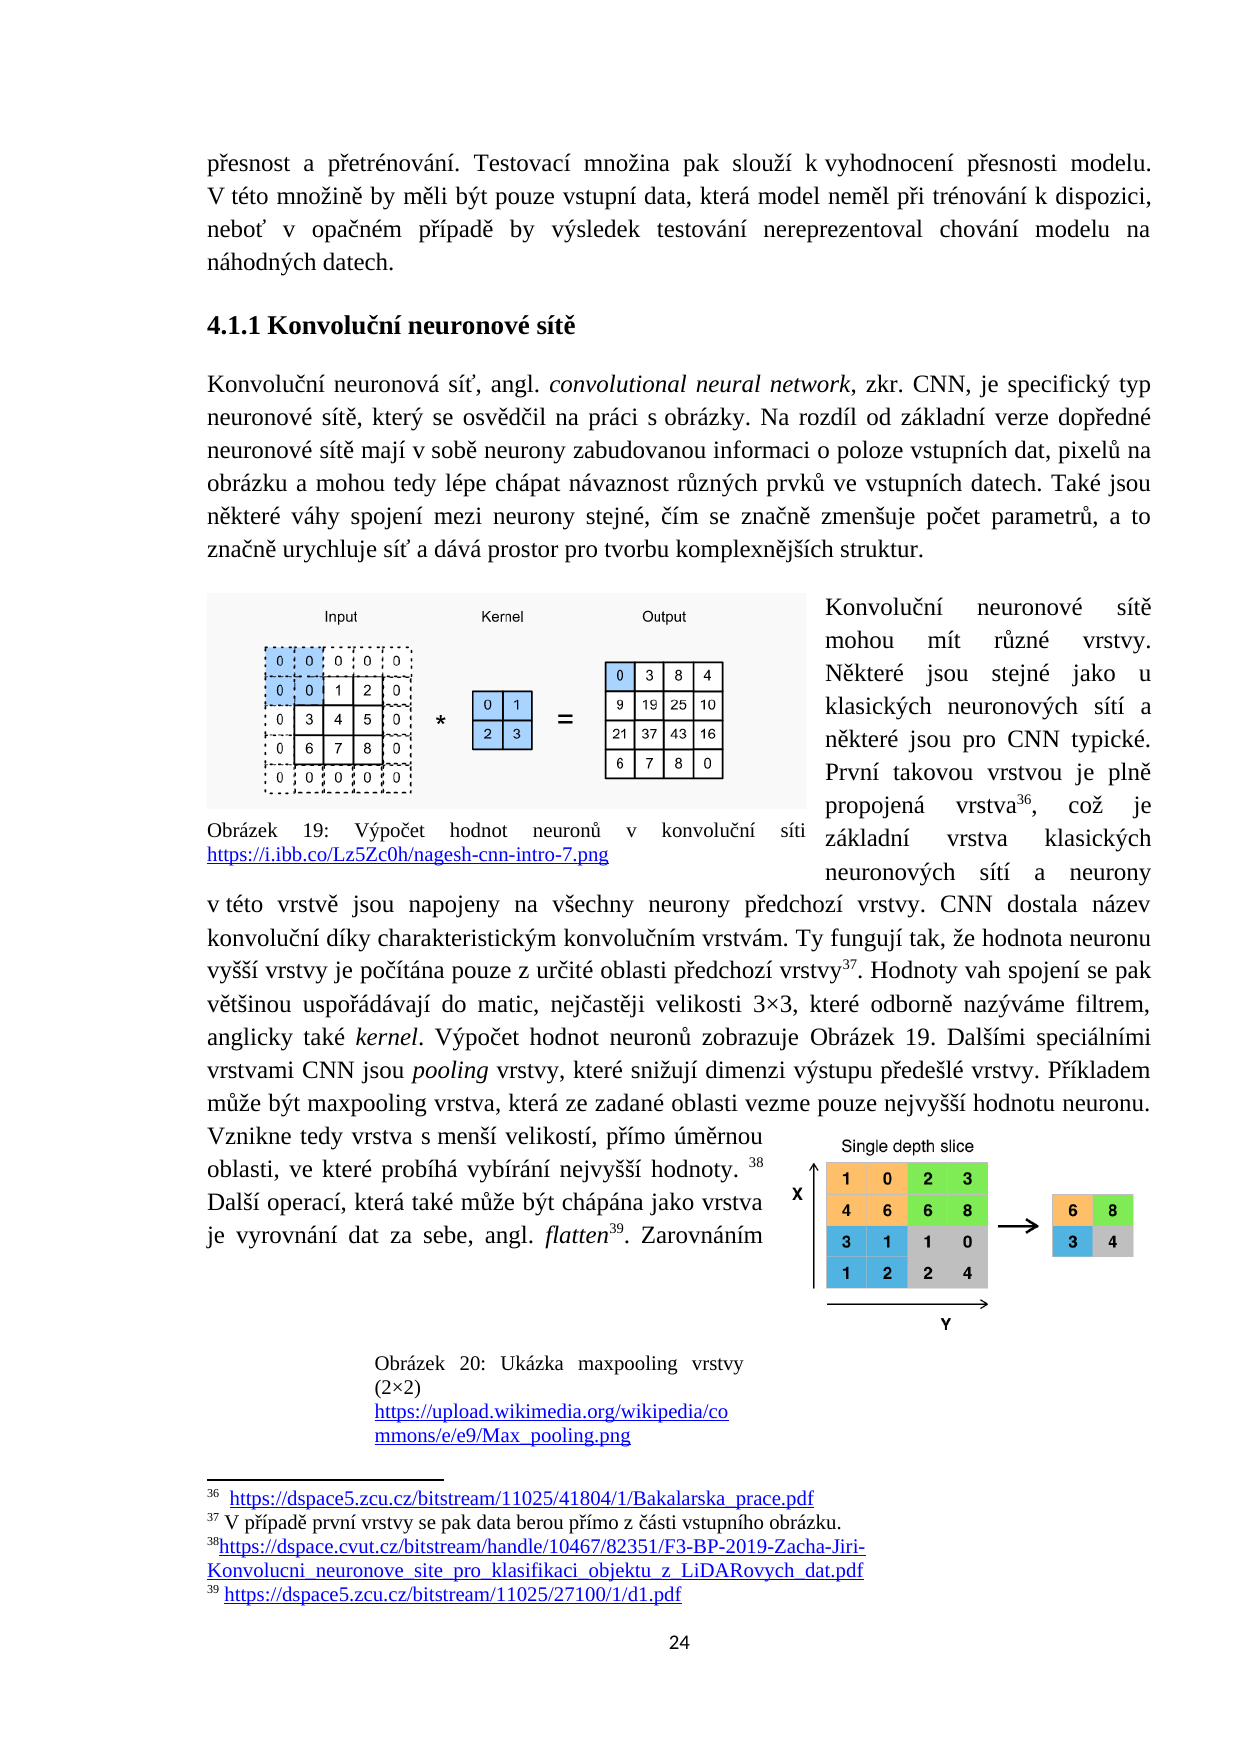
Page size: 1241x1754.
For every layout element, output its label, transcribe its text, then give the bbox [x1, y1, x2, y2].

text Konvoluční neuronová síť, angl. convolutional neural network, zkr. CNN, je specifický typ neuronové sítě, který se osvědčil na práci s obrázky. Na rozdíl od základní verze dopředné neuronové sítě mají v sobě neurony zabudovanou informaci o poloze vstupních dat, pixelů na obrázku a mohou tedy lépe chápat návaznost různých prvků ve vstupních datech. Také jsou některé váhy spojení mezi neurony stejné, čím se značně zmenšuje počet parametrů, a to značně urychluje síť a dává prostor pro tvorbu komplexnějších struktur. [207, 369, 1152, 563]
picture [781, 1128, 1152, 1343]
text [207, 592, 1152, 1248]
subtitle Konvoluční neuronové sítě [207, 309, 1152, 340]
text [207, 148, 1152, 276]
picture [206, 593, 807, 809]
